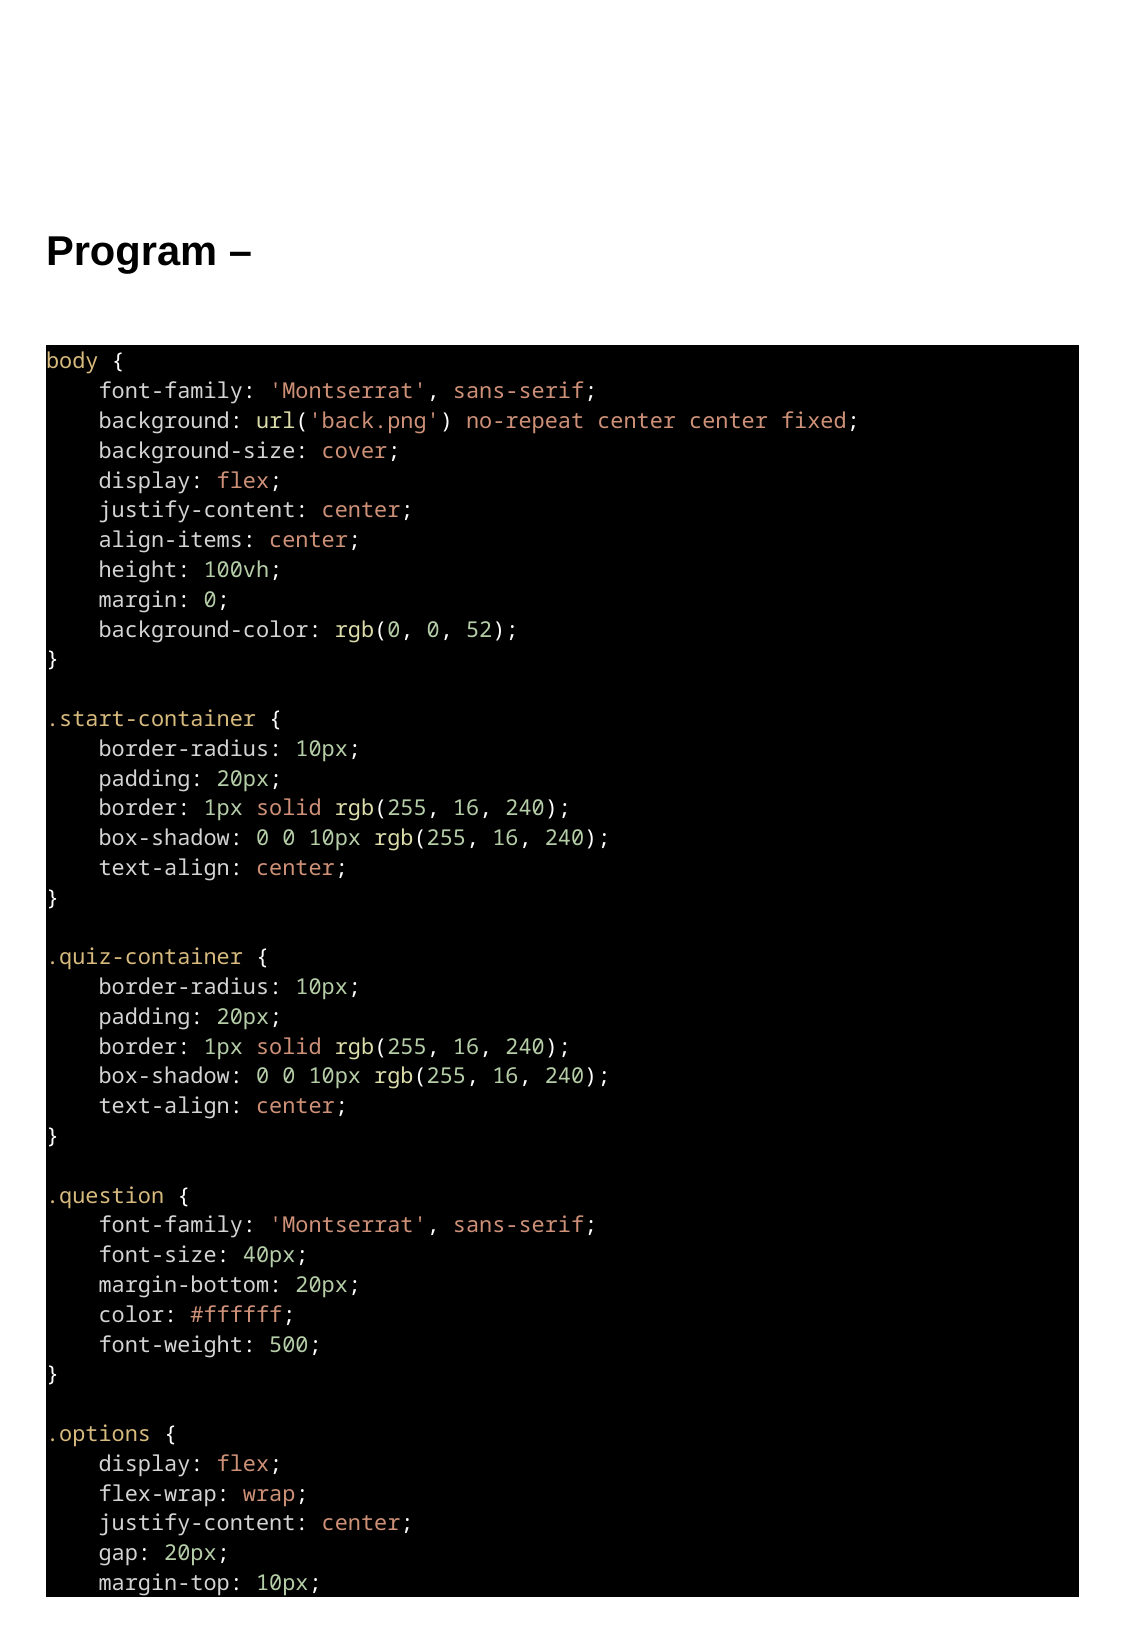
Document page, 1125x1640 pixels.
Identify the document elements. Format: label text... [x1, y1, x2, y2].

text margin-bottom: 20px; [46, 1269, 1079, 1299]
text background-color: rgb(0, 0, 52); [46, 613, 1079, 643]
text } [46, 643, 1079, 673]
text .question { [46, 1179, 1079, 1209]
text border: 1px solid rgb(255, 16, 240); [46, 1031, 1079, 1060]
text justify-content: center; [46, 494, 1079, 524]
text gap: 20px; [46, 1537, 1079, 1567]
text background-size: cover; [46, 435, 1079, 464]
text justify-content: center; [46, 1507, 1079, 1537]
text border-radius: 10px; [46, 971, 1079, 1001]
text height: 100vh; [46, 554, 1079, 584]
text padding: 20px; [46, 1001, 1079, 1031]
text } [46, 882, 1079, 911]
text font-size: 40px; [46, 1239, 1079, 1269]
text .quiz-container { [46, 941, 1079, 971]
text } [46, 1120, 1079, 1150]
text .options { [46, 1418, 1079, 1448]
text font-weight: 500; [46, 1328, 1079, 1358]
text flex-wrap: wrap; [46, 1477, 1079, 1507]
text box-shadow: 0 0 10px rgb(255, 16, 240); [46, 1060, 1079, 1090]
text align-items: center; [46, 524, 1079, 554]
text margin: 0; [46, 584, 1079, 613]
text background: url('back.png') no-repeat center center fixed; [46, 405, 1079, 435]
text margin-top: 10px; [46, 1567, 1079, 1597]
text color: #ffffff; [46, 1299, 1079, 1328]
text border: 1px solid rgb(255, 16, 240); [46, 792, 1079, 822]
text display: flex; [46, 1448, 1079, 1477]
text text-align: center; [46, 1090, 1079, 1120]
text Program – [46, 226, 1079, 274]
text font-family: 'Montserrat', sans-serif; [46, 1209, 1079, 1239]
text text-align: center; [46, 852, 1079, 882]
text padding: 20px; [46, 762, 1079, 792]
text box-shadow: 0 0 10px rgb(255, 16, 240); [46, 822, 1079, 852]
text font-family: 'Montserrat', sans-serif; [46, 375, 1079, 405]
text display: flex; [46, 464, 1079, 494]
text border-radius: 10px; [46, 733, 1079, 762]
text body { [46, 345, 1079, 375]
text .start-container { [46, 703, 1079, 733]
text } [46, 1358, 1079, 1388]
